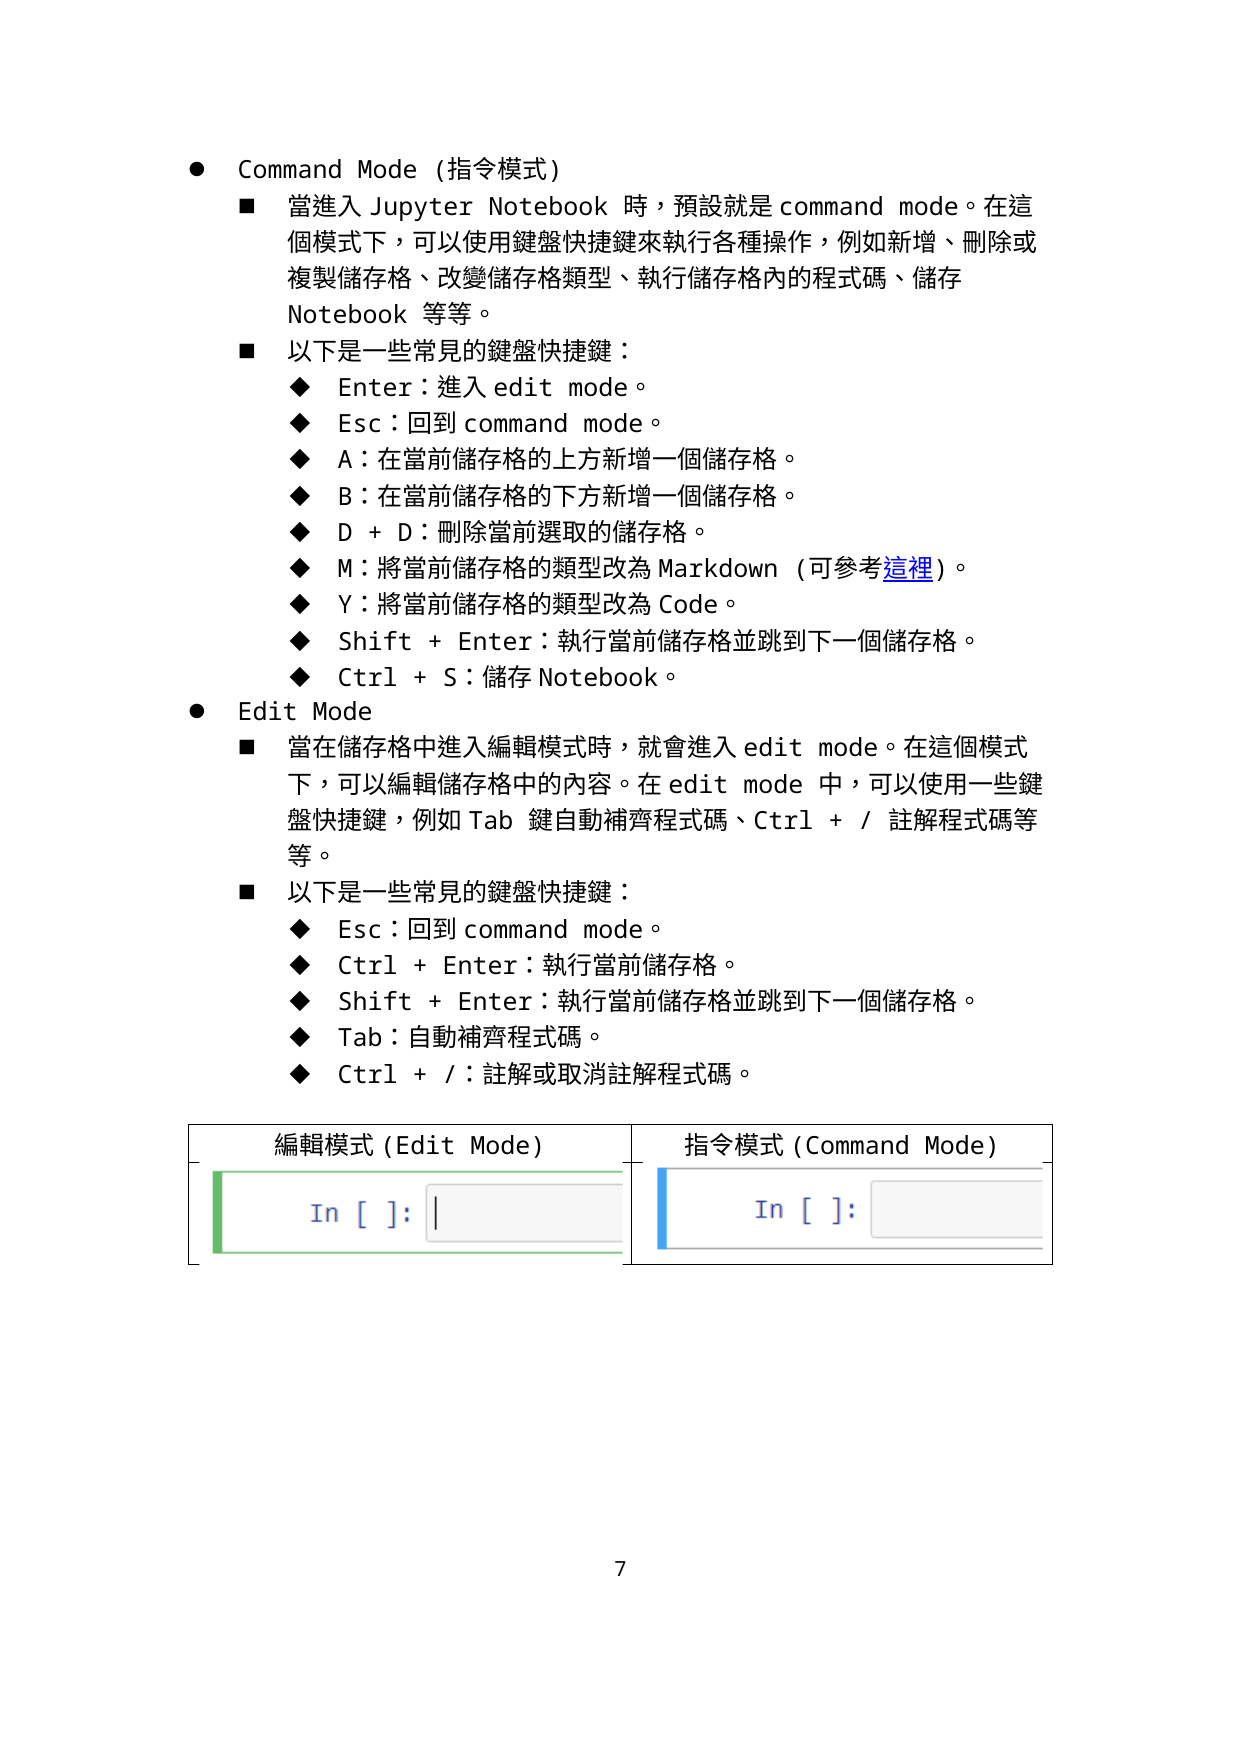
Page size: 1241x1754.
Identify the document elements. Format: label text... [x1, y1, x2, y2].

list Enter：進入 edit mode。 [287, 367, 1053, 404]
table_cell [623, 1163, 631, 1264]
list Esc：回到 command mode。 [287, 404, 1053, 440]
table_cell [189, 1163, 199, 1264]
table_header 編輯模式 (Edit Mode) [189, 1125, 631, 1162]
picture [199, 1162, 623, 1265]
picture [642, 1162, 1043, 1255]
list 以下是一些常見的鍵盤快捷鍵： [237, 331, 1053, 367]
list Command Mode (指令模式) [187, 150, 1053, 186]
table_header 指令模式 (Command Mode) [632, 1125, 1052, 1162]
list Shift + Enter：執行當前儲存格並跳到下一個儲存格。 [287, 621, 1053, 657]
list M：將當前儲存格的類型改為 Markdown (可參考這裡)。 [287, 549, 1053, 585]
list Ctrl + /：註解或取消註解程式碼。 [287, 1054, 1053, 1090]
list D + D：刪除當前選取的儲存格。 [287, 512, 1053, 549]
list Shift + Enter：執行當前儲存格並跳到下一個儲存格。 [287, 982, 1053, 1018]
list Y：將當前儲存格的類型改為 Code。 [287, 585, 1053, 621]
list A：在當前儲存格的上方新增一個儲存格。 [287, 440, 1053, 476]
list Edit Mode [187, 694, 1053, 728]
list Ctrl + Enter：執行當前儲存格。 [287, 945, 1053, 982]
list 當進入 Jupyter Notebook 時，預設就是 command mode。在這個模式下，可以使用鍵盤快捷鍵來執行各種操作，例如新增、刪除或複製儲存格、改變儲存格類型、執行儲存格內的程式碼、儲存 Notebook 等等。 [237, 186, 1053, 331]
table_cell [632, 1163, 1052, 1264]
list 以下是一些常見的鍵盤快捷鍵： [237, 873, 1053, 909]
list B：在當前儲存格的下方新增一個儲存格。 [287, 476, 1053, 512]
list Esc：回到 command mode。 [287, 909, 1053, 945]
list Tab：自動補齊程式碼。 [287, 1018, 1053, 1054]
list 當在儲存格中進入編輯模式時，就會進入 edit mode。在這個模式下，可以編輯儲存格中的內容。在 edit mode 中，可以使用一些鍵盤快捷鍵，例如 Tab 鍵自動補齊程式碼、Ctrl + / 註解程式碼等等。 [237, 728, 1053, 873]
list Ctrl + S：儲存 Notebook。 [287, 657, 1053, 694]
